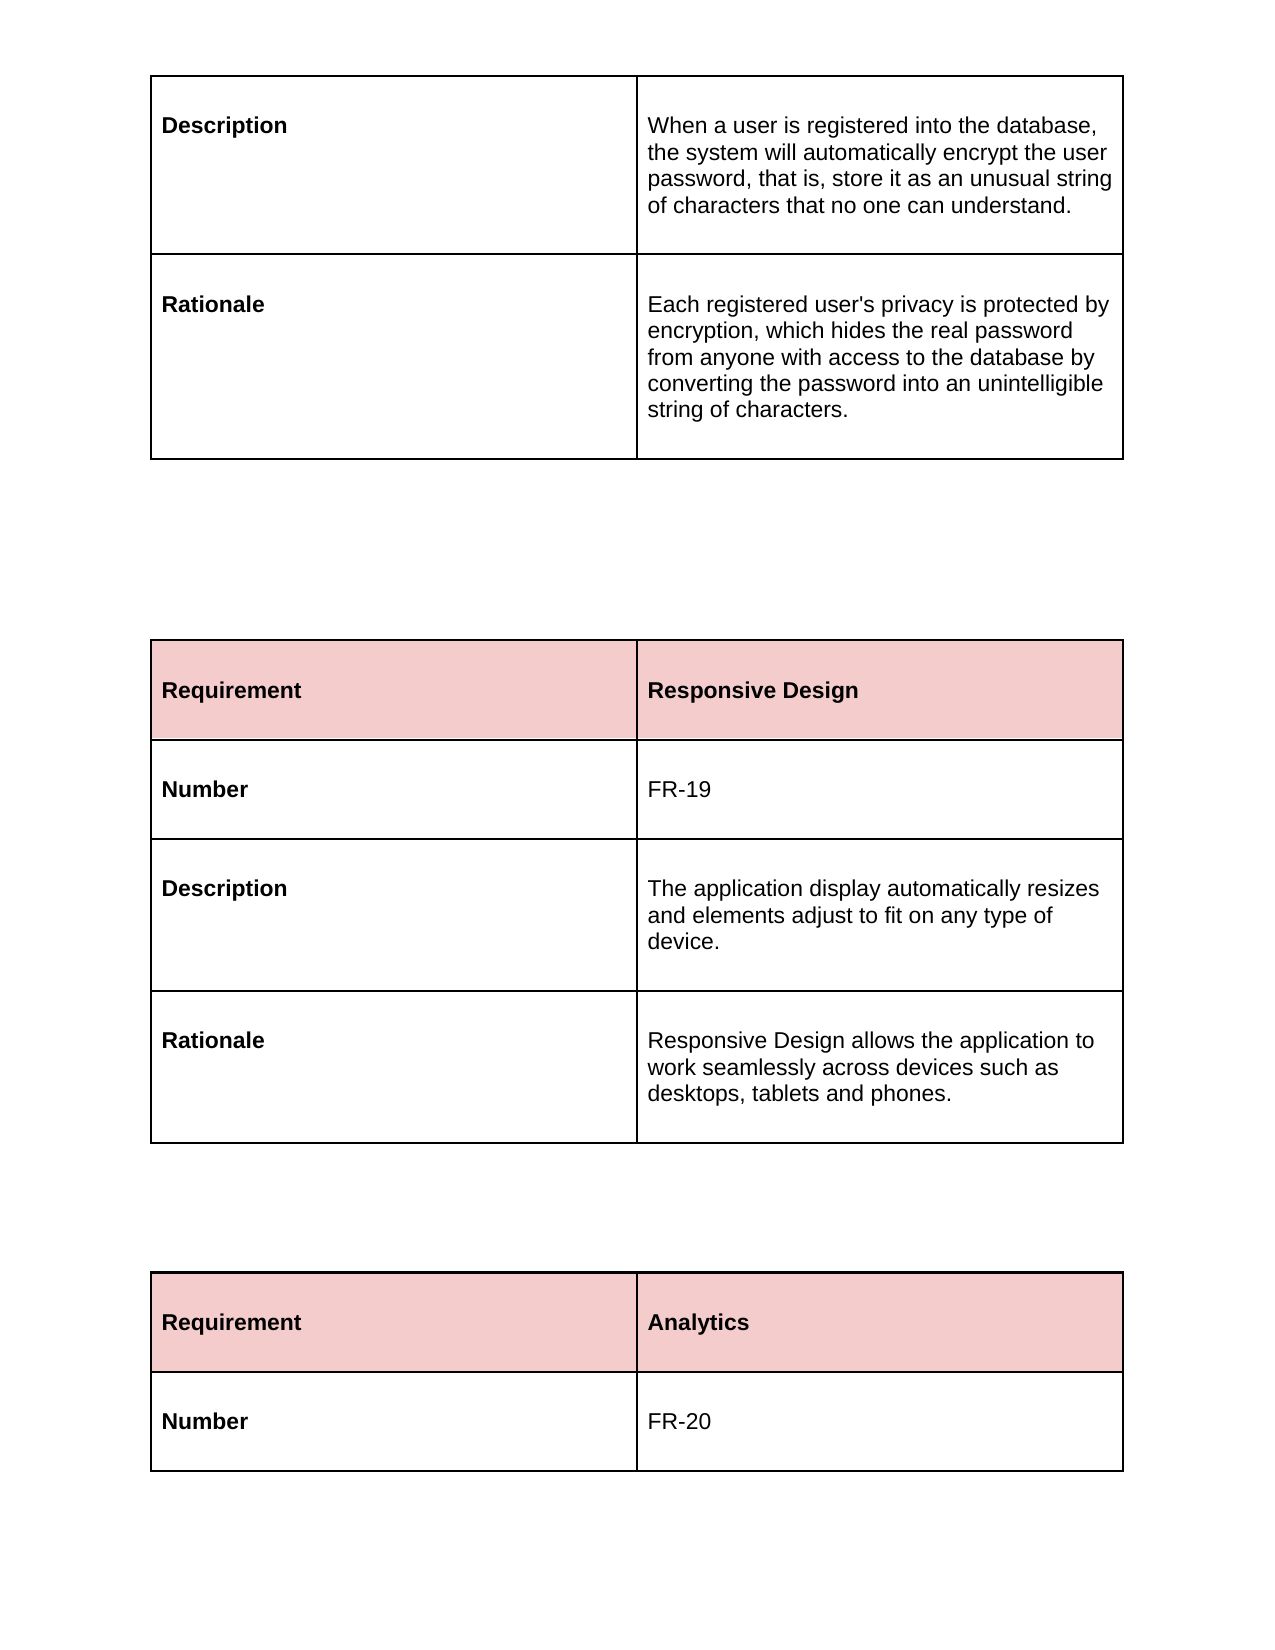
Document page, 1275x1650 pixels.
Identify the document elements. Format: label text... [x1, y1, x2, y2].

table_cell FR-19 [638, 741, 1122, 838]
table_header Requirement [152, 641, 636, 738]
table_cell Description [152, 77, 636, 253]
table_cell Rationale [152, 992, 636, 1142]
table_cell FR-20 [638, 1373, 1122, 1470]
table_header Analytics [638, 1274, 1122, 1371]
table_cell Each registered user's privacy is protected by encryption, which hides the real password from anyone with access to the database by converting the password into an unintelligible string of characters. [638, 255, 1122, 458]
table_cell Rationale [152, 255, 636, 458]
table_header Responsive Design [638, 641, 1122, 738]
table_cell Responsive Design allows the application to work seamlessly across devices such as desktops, tablets and phones. [638, 992, 1122, 1142]
table_cell Number [152, 741, 636, 838]
table_cell Description [152, 840, 636, 990]
table_cell Number [152, 1373, 636, 1470]
table_header Requirement [152, 1274, 636, 1371]
table_cell When a user is registered into the database, the system will automatically encrypt the user password, that is, store it as an unusual string of characters that no one can understand. [638, 77, 1122, 253]
table_cell The application display automatically resizes and elements adjust to fit on any type of device. [638, 840, 1122, 990]
